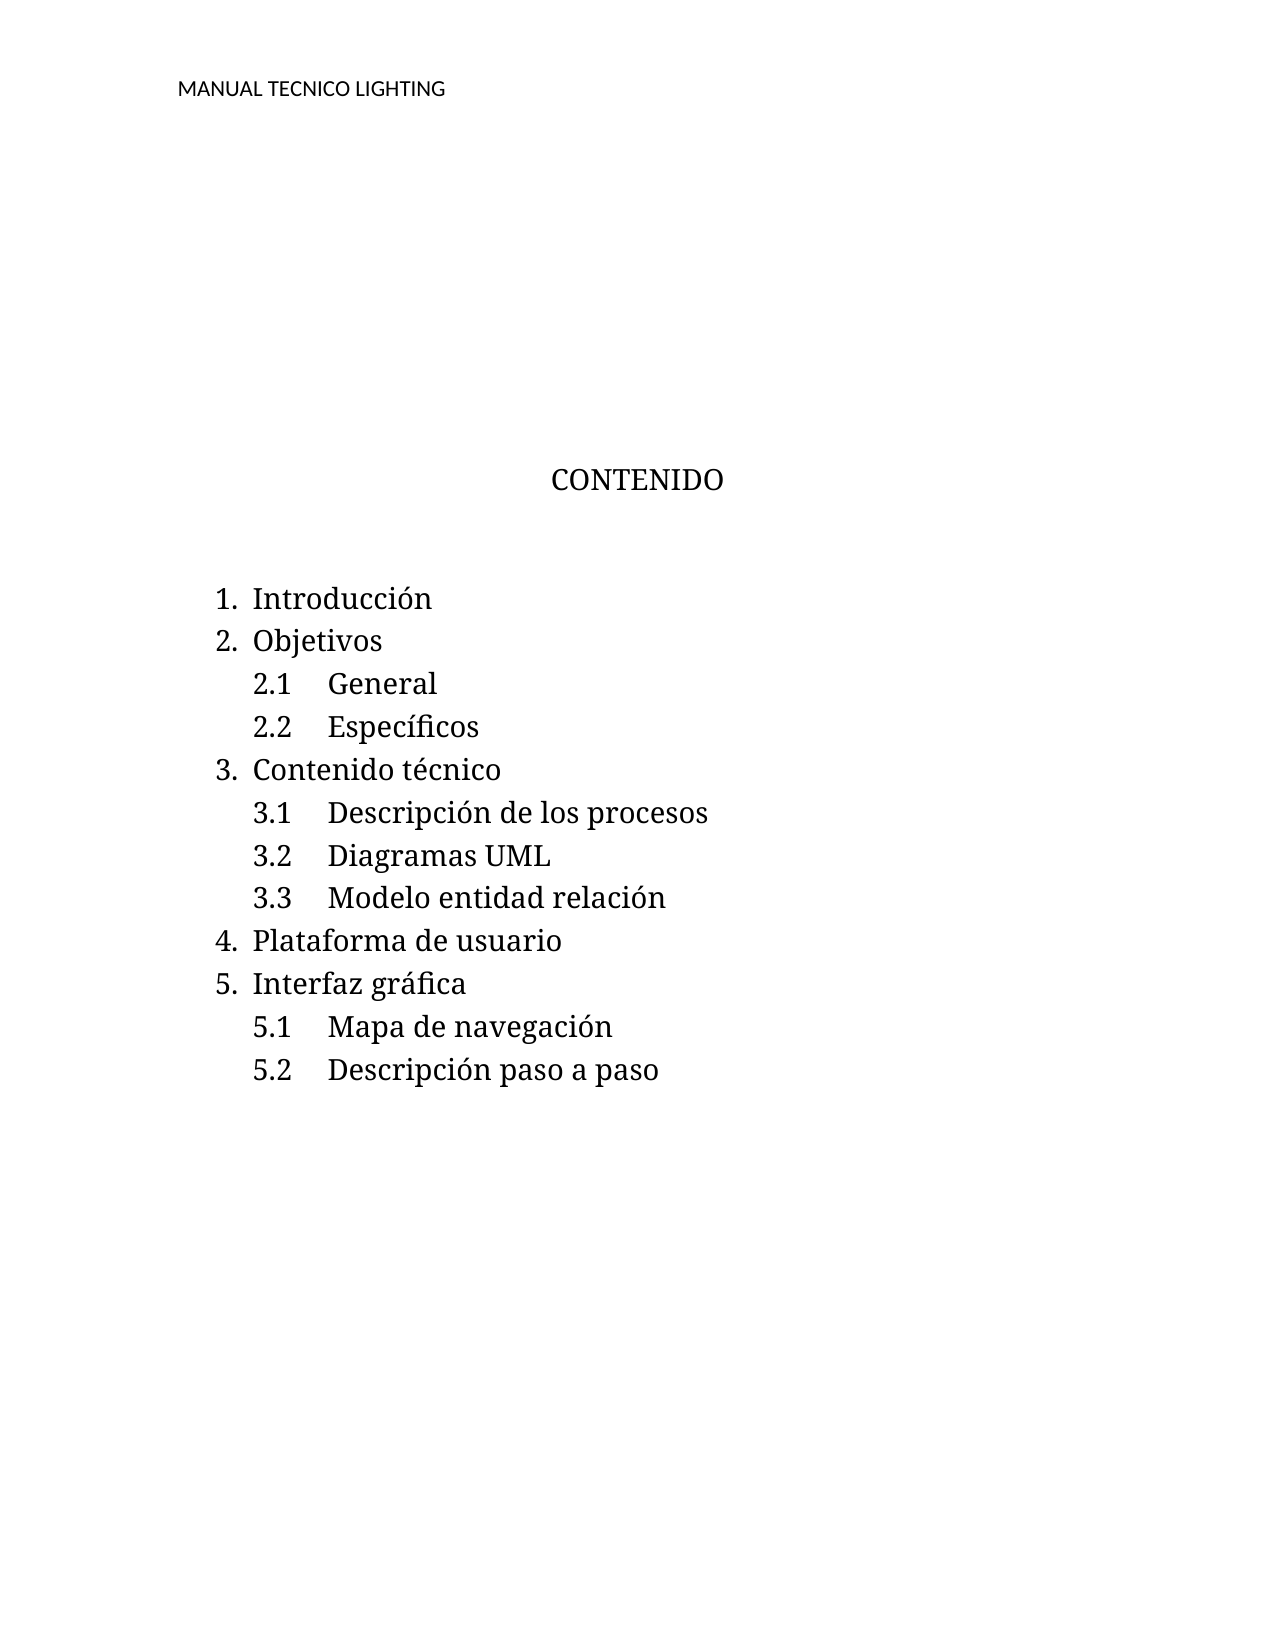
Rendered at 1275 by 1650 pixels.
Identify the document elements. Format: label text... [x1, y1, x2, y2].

list Mapa de navegación [252, 1006, 1098, 1046]
list Específicos [252, 706, 1098, 746]
list Plataforma de usuario [215, 920, 1098, 960]
list Contenido técnico [215, 749, 1098, 789]
list General [252, 663, 1098, 703]
list Interfaz gráfica [215, 963, 1098, 1003]
list Diagramas UML [252, 835, 1098, 874]
list Objetivos [215, 621, 1098, 660]
text CONTENIDO [177, 459, 1098, 499]
list Introducción [215, 578, 1098, 618]
list Modelo entidad relación [252, 878, 1098, 917]
list Descripción paso a paso [252, 1049, 1098, 1088]
list Descripción de los procesos [252, 792, 1098, 832]
